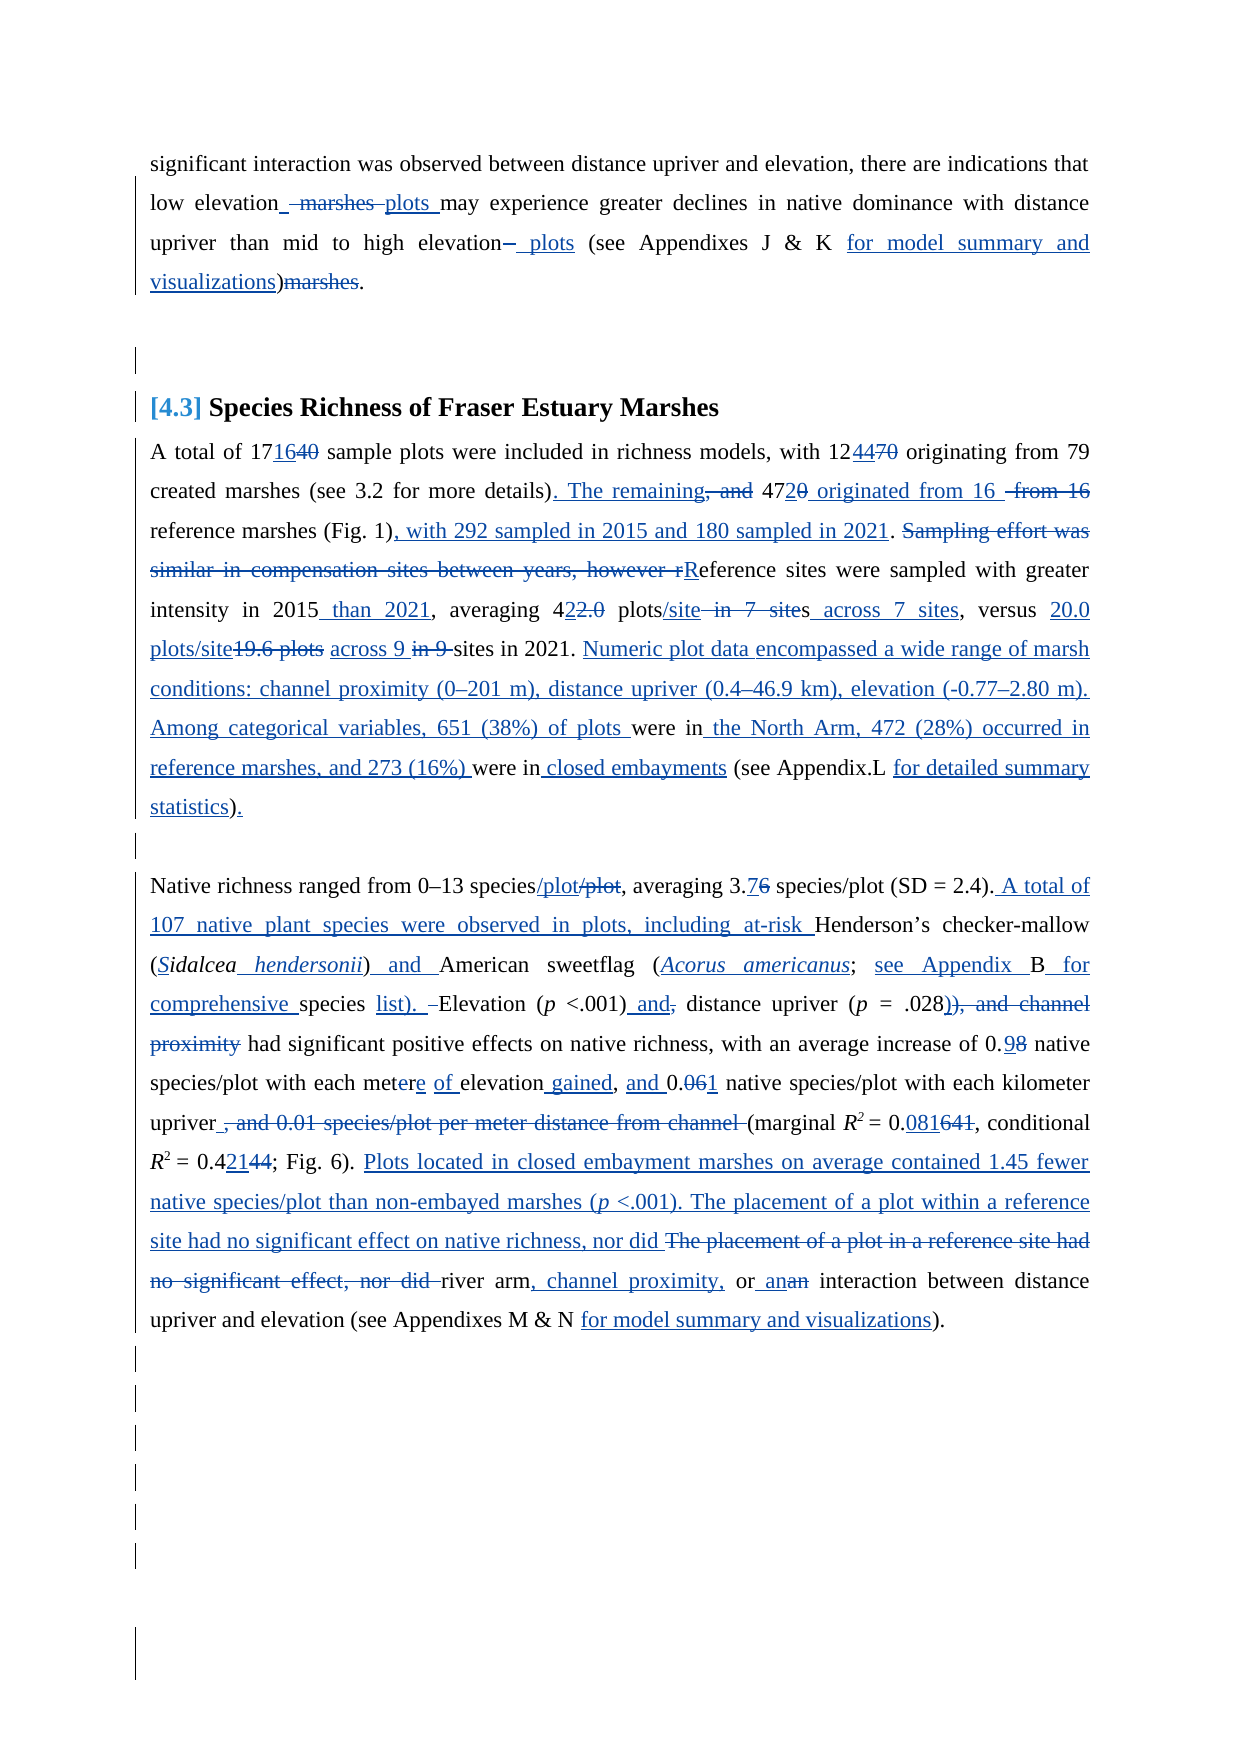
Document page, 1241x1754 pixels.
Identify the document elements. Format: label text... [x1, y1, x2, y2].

text Native richness ranged from 0–13 species, averaging 3. species/plot (SD = 2.4).Henderson’s checker-mallow (idalcea)American sweetflag (; Bspecies Elevation (p <.001) distance upriver (p = .028 had significant positive effects on native richness, with an average increase of 0. native species/plot with each metr elevation, 0. native species/plot with each kilometer upriver(marginal R2 = 0., conditional R2 = 0.4; Fig. 6). river arm or interaction between distance upriver and elevation (see Appendixes M & N ). [150, 872, 1090, 1211]
text Native richness ranged from 0–13 species, averaging 3. species/plot (SD = 2.4).Henderson’s checker-mallow (idalcea)American sweetflag (; Bspecies Elevation (p <.001) distance upriver (p = .028 had significant positive effects on native richness, with an average increase of 0. native species/plot with each metr elevation, 0. native species/plot with each kilometer upriver(marginal R2 = 0., conditional R2 = 0.4; Fig. 6). river arm or interaction between distance upriver and elevation (see Appendixes M & N ). [150, 1212, 1090, 1333]
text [150, 150, 1090, 295]
subtitle Species Richness of Fraser Estuary Marshes [150, 391, 1090, 422]
text A total of 17 sample plots were included in richness models, with 12 originating from 79 created marshes (see 3.2 for more details) 47reference marshes (Fig. 1). eference sites were sampled with greater intensity in 2015, averaging 4 plotss, versus sites in 2021. were inwere in (see Appendix.L ) [150, 699, 1090, 819]
text A total of 17 sample plots were included in richness models, with 12 originating from 79 created marshes (see 3.2 for more details) 47reference marshes (Fig. 1). eference sites were sampled with greater intensity in 2015, averaging 4 plotss, versus sites in 2021. were inwere in (see Appendix.L ) [150, 438, 1090, 698]
